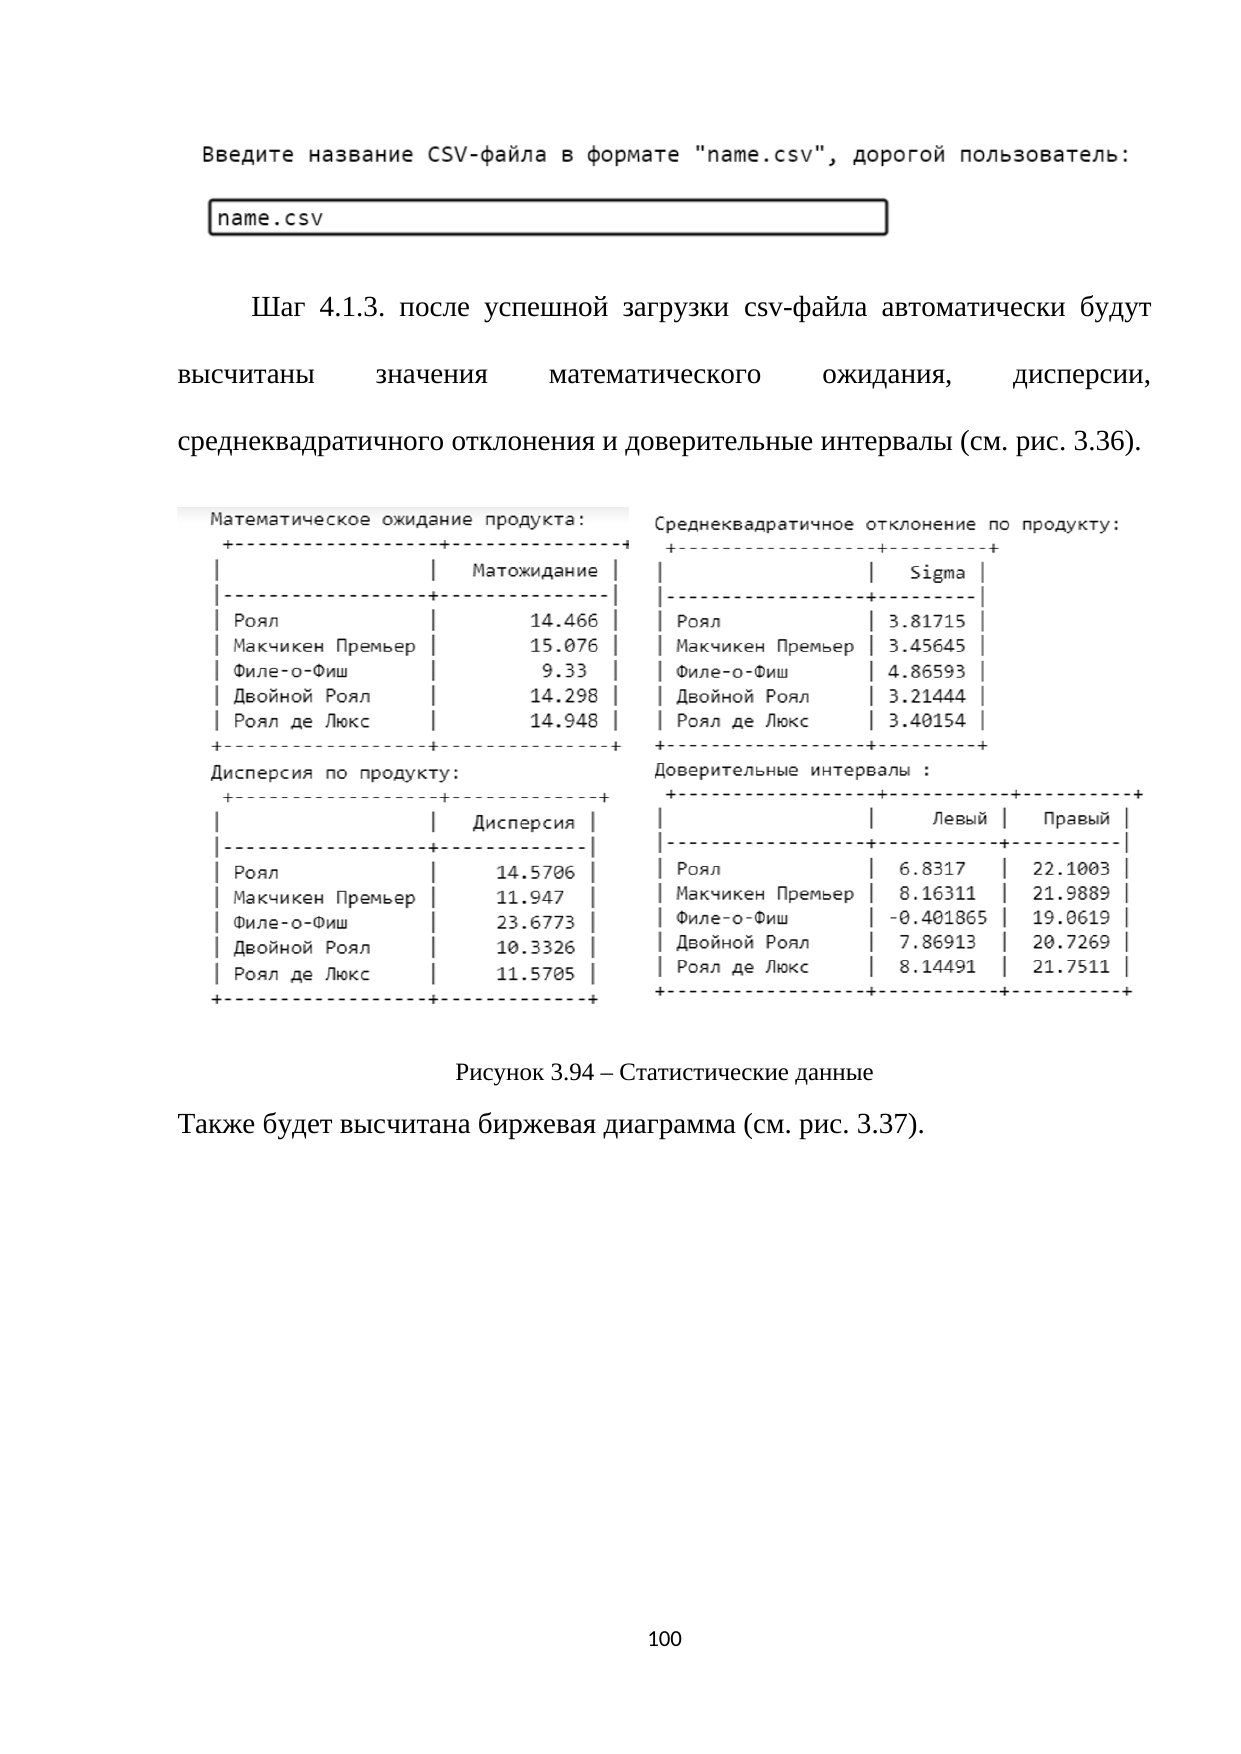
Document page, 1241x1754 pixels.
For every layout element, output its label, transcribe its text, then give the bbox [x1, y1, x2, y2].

text Шаг 4.1.3. после успешной загрузки csv-файла автоматически будут высчитаны значения математического ожидания, дисперсии, среднеквадратичного отклонения и доверительные интервалы (см. рис. 3.36). [177, 289, 1152, 457]
picture [177, 507, 1151, 1012]
text Также будет высчитана биржевая диаграмма (см. рис. 3.37). [177, 1106, 1152, 1140]
picture [177, 118, 1151, 245]
